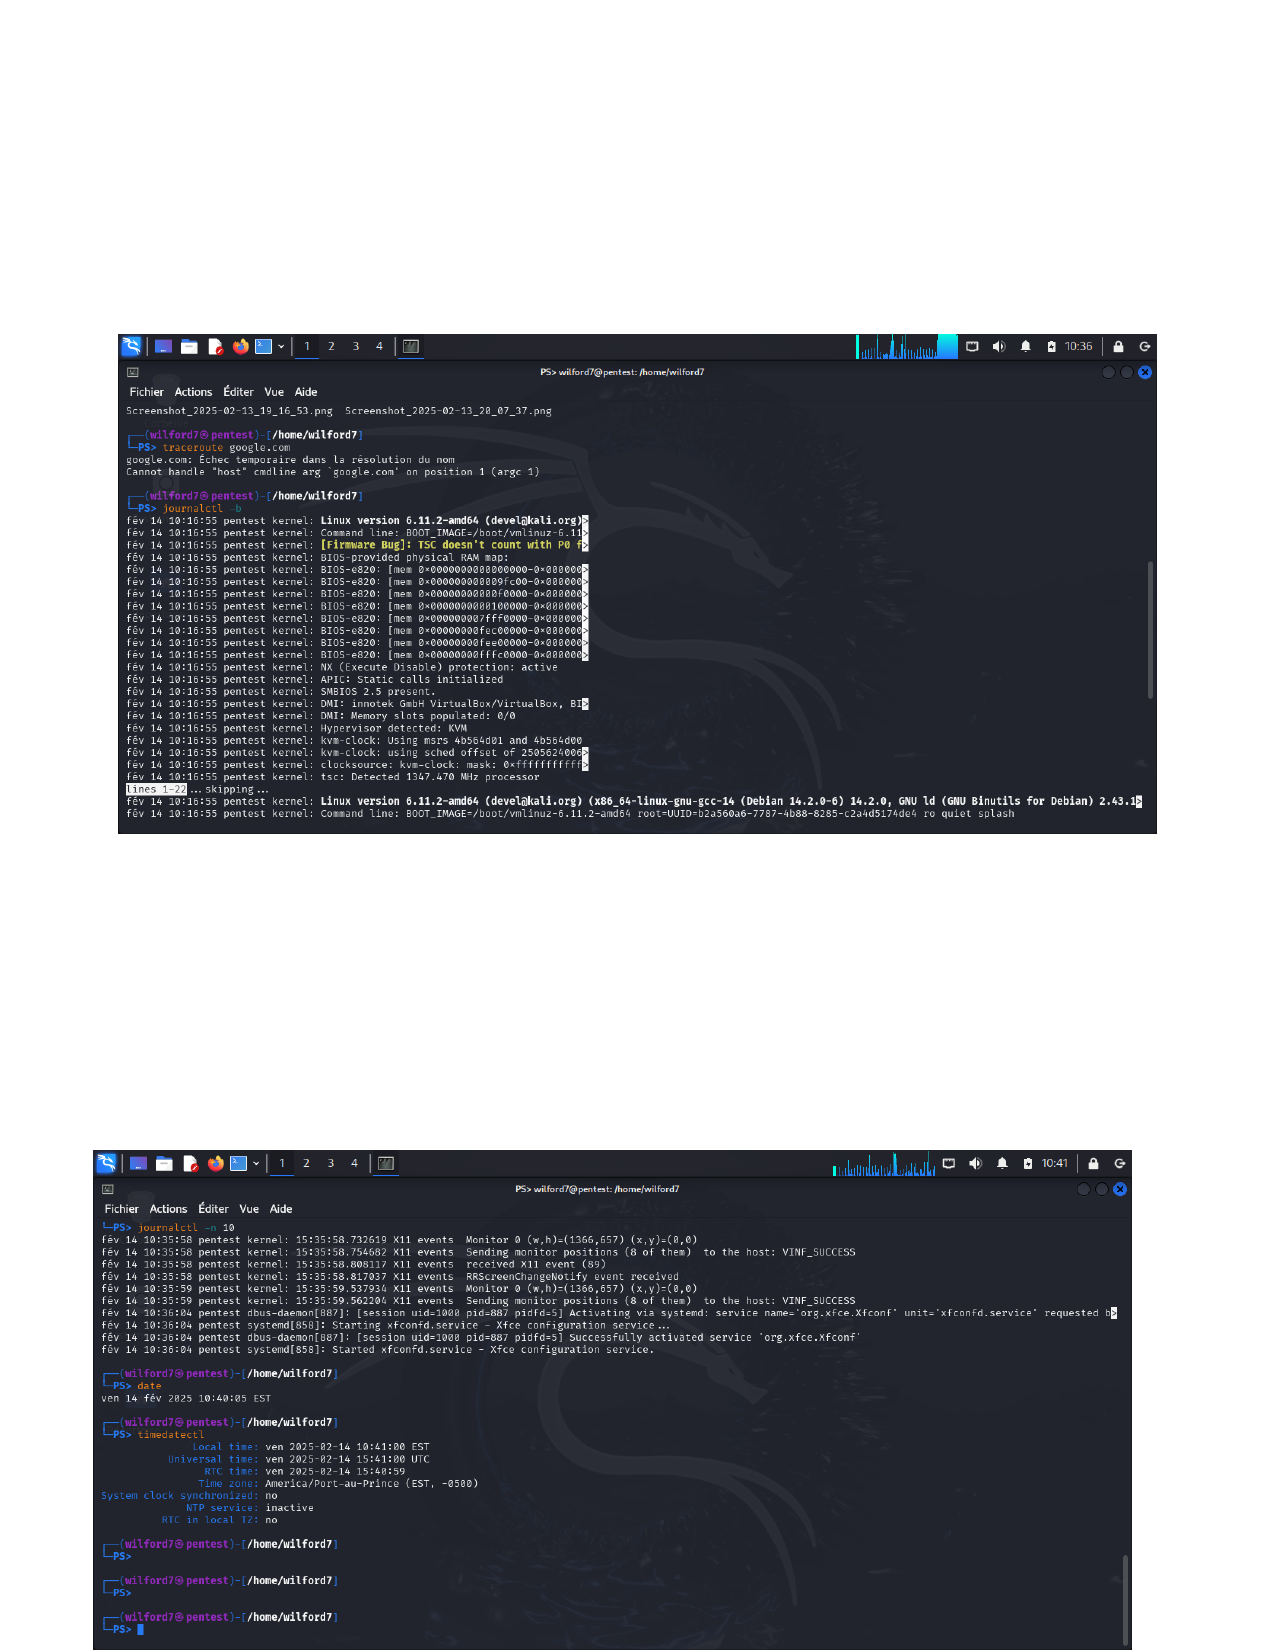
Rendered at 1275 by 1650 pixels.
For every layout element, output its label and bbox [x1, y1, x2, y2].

picture [93, 1150, 1132, 1650]
picture [118, 334, 1157, 834]
